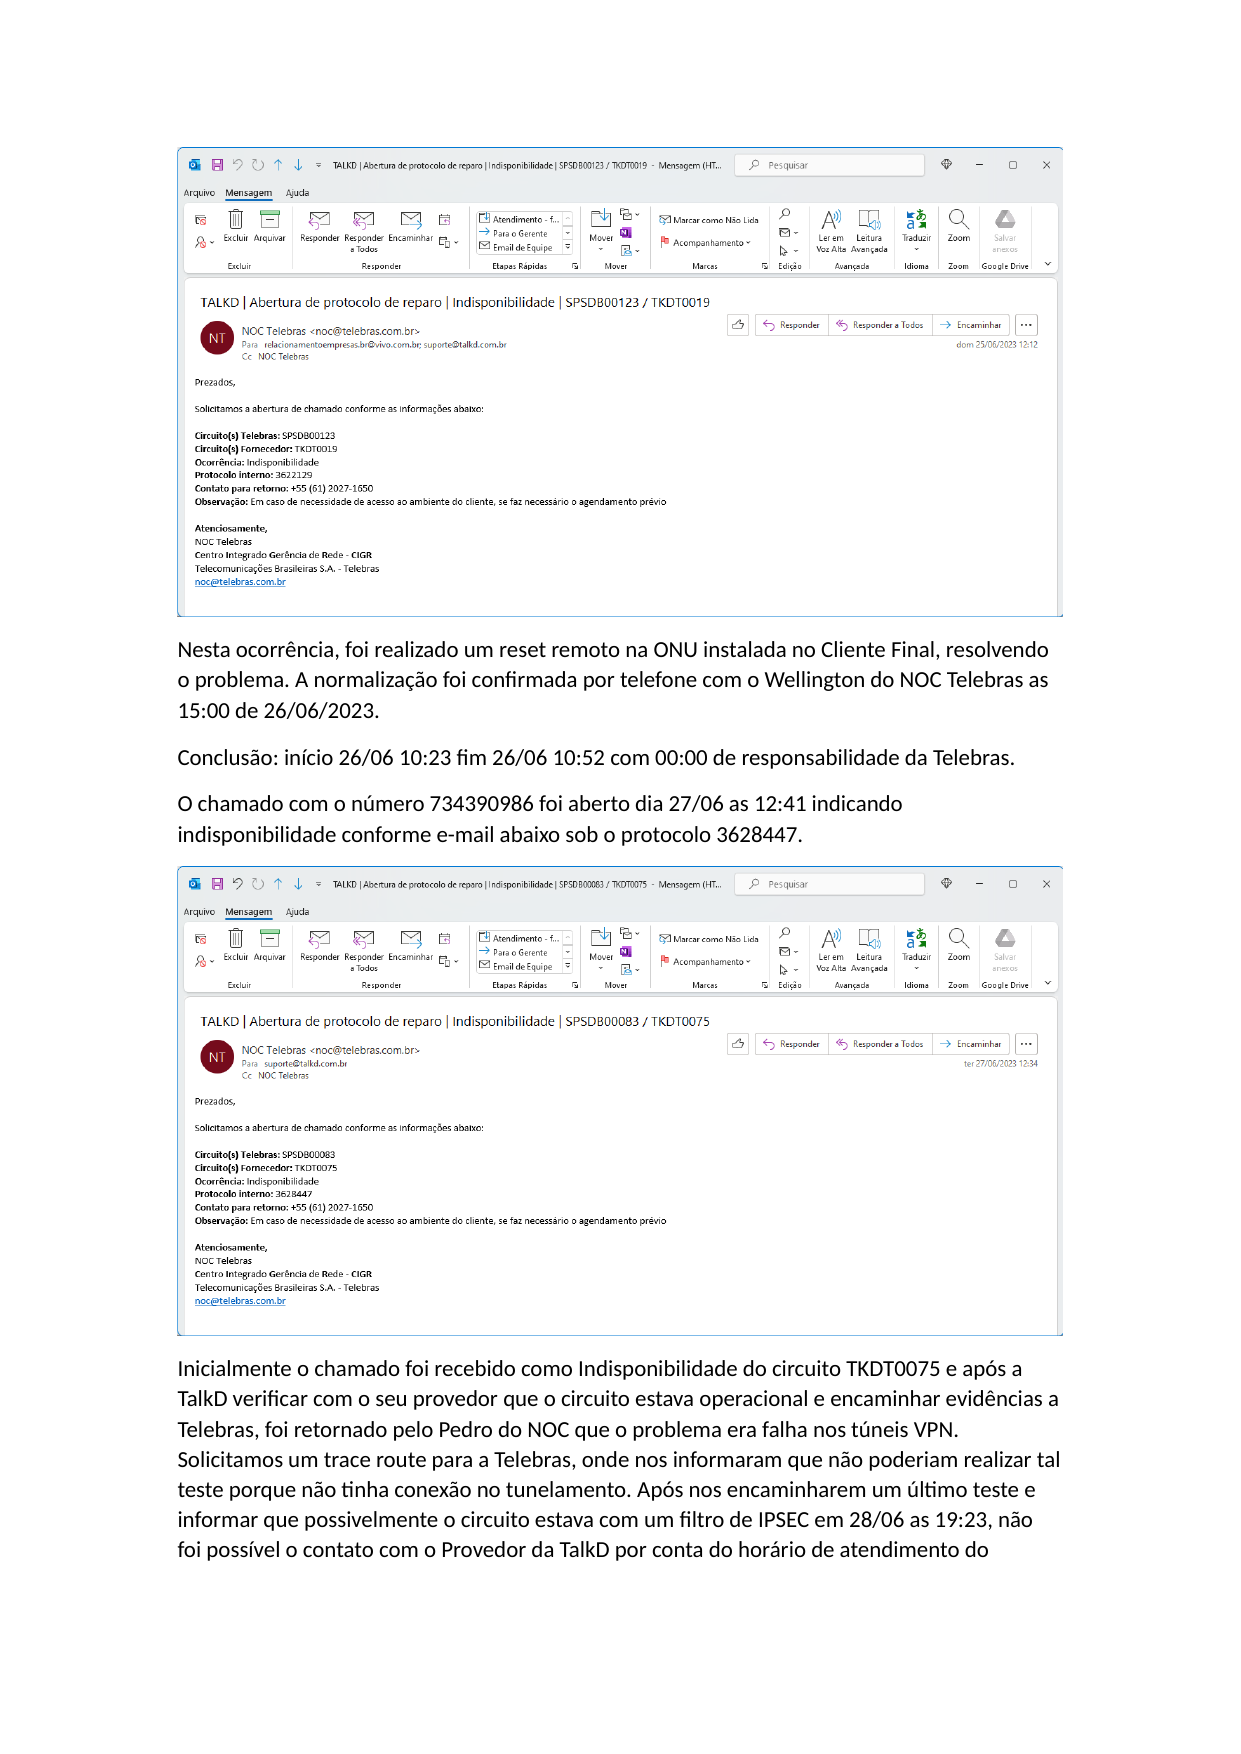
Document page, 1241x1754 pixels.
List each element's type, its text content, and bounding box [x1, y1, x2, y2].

text Nesta ocorrência, foi realizado um reset remoto na ONU instalada no Cliente Final, resolvendo o problema. A normalização foi confirmada por telefone com o Wellington do NOC Telebras as 15:00 de 26/06/2023. [177, 635, 1063, 724]
picture [177, 147, 1063, 617]
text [177, 1354, 1063, 1563]
text O chamado com o número 734390986 foi aberto dia 27/06 as 12:41 indicando indisponibilidade conforme e-mail abaixo sob o protocolo 3628447. [177, 789, 1063, 848]
text Conclusão: início 26/06 10:23 fim 26/06 10:52 com 00:00 de responsabilidade da Telebras. [177, 743, 1063, 771]
picture [177, 866, 1063, 1336]
